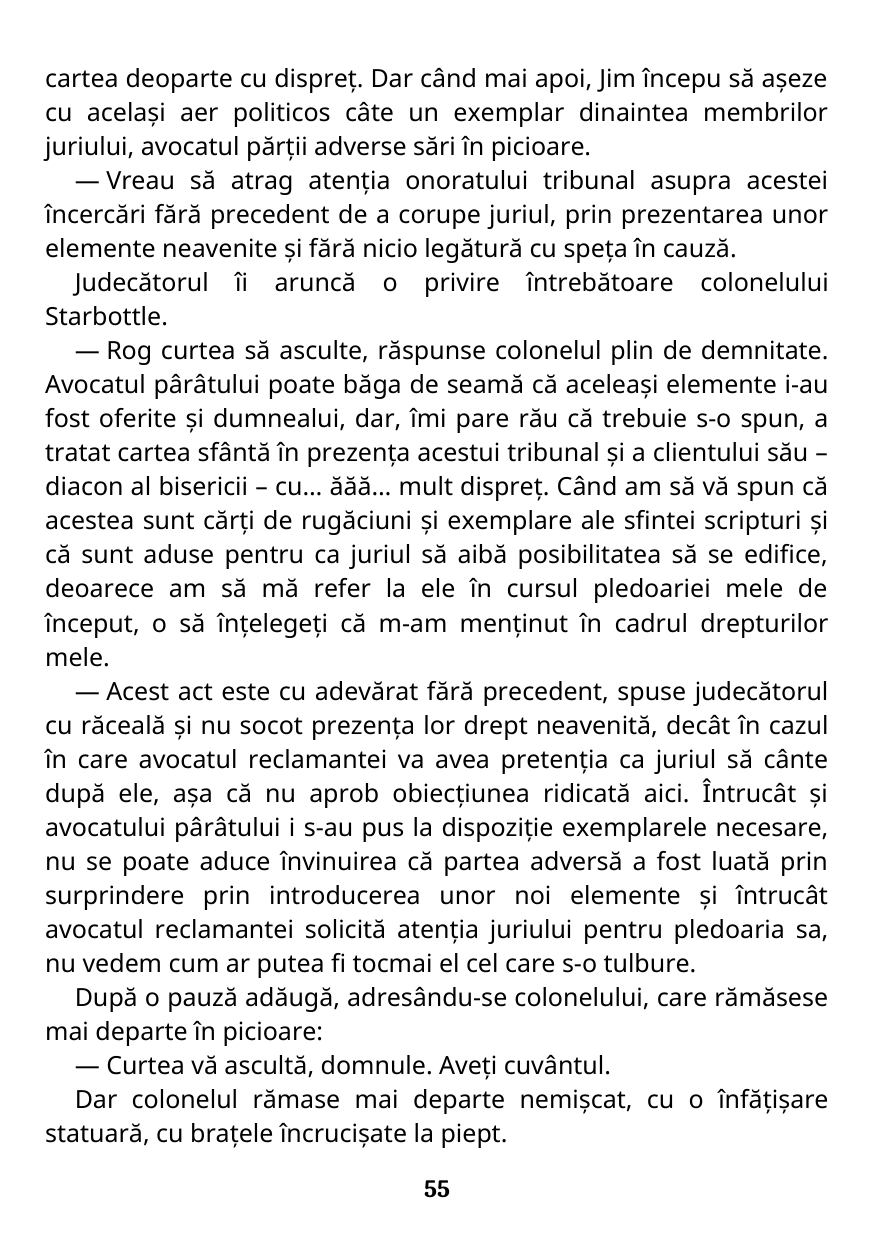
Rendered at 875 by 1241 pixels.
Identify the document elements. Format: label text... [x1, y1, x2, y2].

text — Acest act este cu adevărat fără precedent, spuse judecătorul cu răceală şi nu socot prezenţa lor drept neavenită, decât în cazul în care avocatul reclamantei va avea pretenţia ca juriul să cânte după ele, aşa că nu aprob obiecţiunea ridicată aici. Întrucât şi avocatului pârâtului i s-au pus la dispoziţie exemplarele necesare, nu se poate aduce învinuirea că partea adversă a fost luată prin surprindere prin introducerea unor noi elemente şi întrucât avocatul reclamantei solicită atenţia juriului pentru pledoaria sa, nu vedem cum ar putea fi tocmai el cel care s-o tulbure. [45, 673, 829, 980]
text — Vreau să atrag atenţia onoratului tribunal asupra acestei încercări fără precedent de a corupe juriul, prin prezentarea unor elemente neavenite şi fără nicio legătură cu speţa în cauză. [45, 162, 829, 264]
text După o pauză adăugă, adresându-se colonelului, care rămăsese mai departe în picioare: [45, 980, 829, 1048]
text — Curtea vă ascultă, domnule. Aveţi cuvântul. [45, 1048, 829, 1082]
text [45, 60, 829, 162]
text Dar colonelul rămase mai departe nemişcat, cu o înfăţişare statuară, cu braţele încrucişate la piept. [45, 1082, 829, 1150]
text Judecătorul îi aruncă o privire întrebătoare colonelului Starbottle. [45, 264, 829, 333]
text — Rog curtea să asculte, răspunse colonelul plin de demnitate. Avocatul pârâtului poate băga de seamă că aceleaşi elemente i-au fost oferite şi dumnealui, dar, îmi pare rău că trebuie s-o spun, a tratat cartea sfântă în prezenţa acestui tribunal şi a clientului său – diacon al bisericii – cu… ăăă… mult dispreţ. Când am să vă spun că acestea sunt cărţi de rugăciuni şi exemplare ale sfintei scripturi şi că sunt aduse pentru ca juriul să aibă posibilitatea să se edifice, deoarece am să mă refer la ele în cursul pledoariei mele de început, o să înţelegeţi că m-am menţinut în cadrul drepturilor mele. [45, 333, 829, 673]
